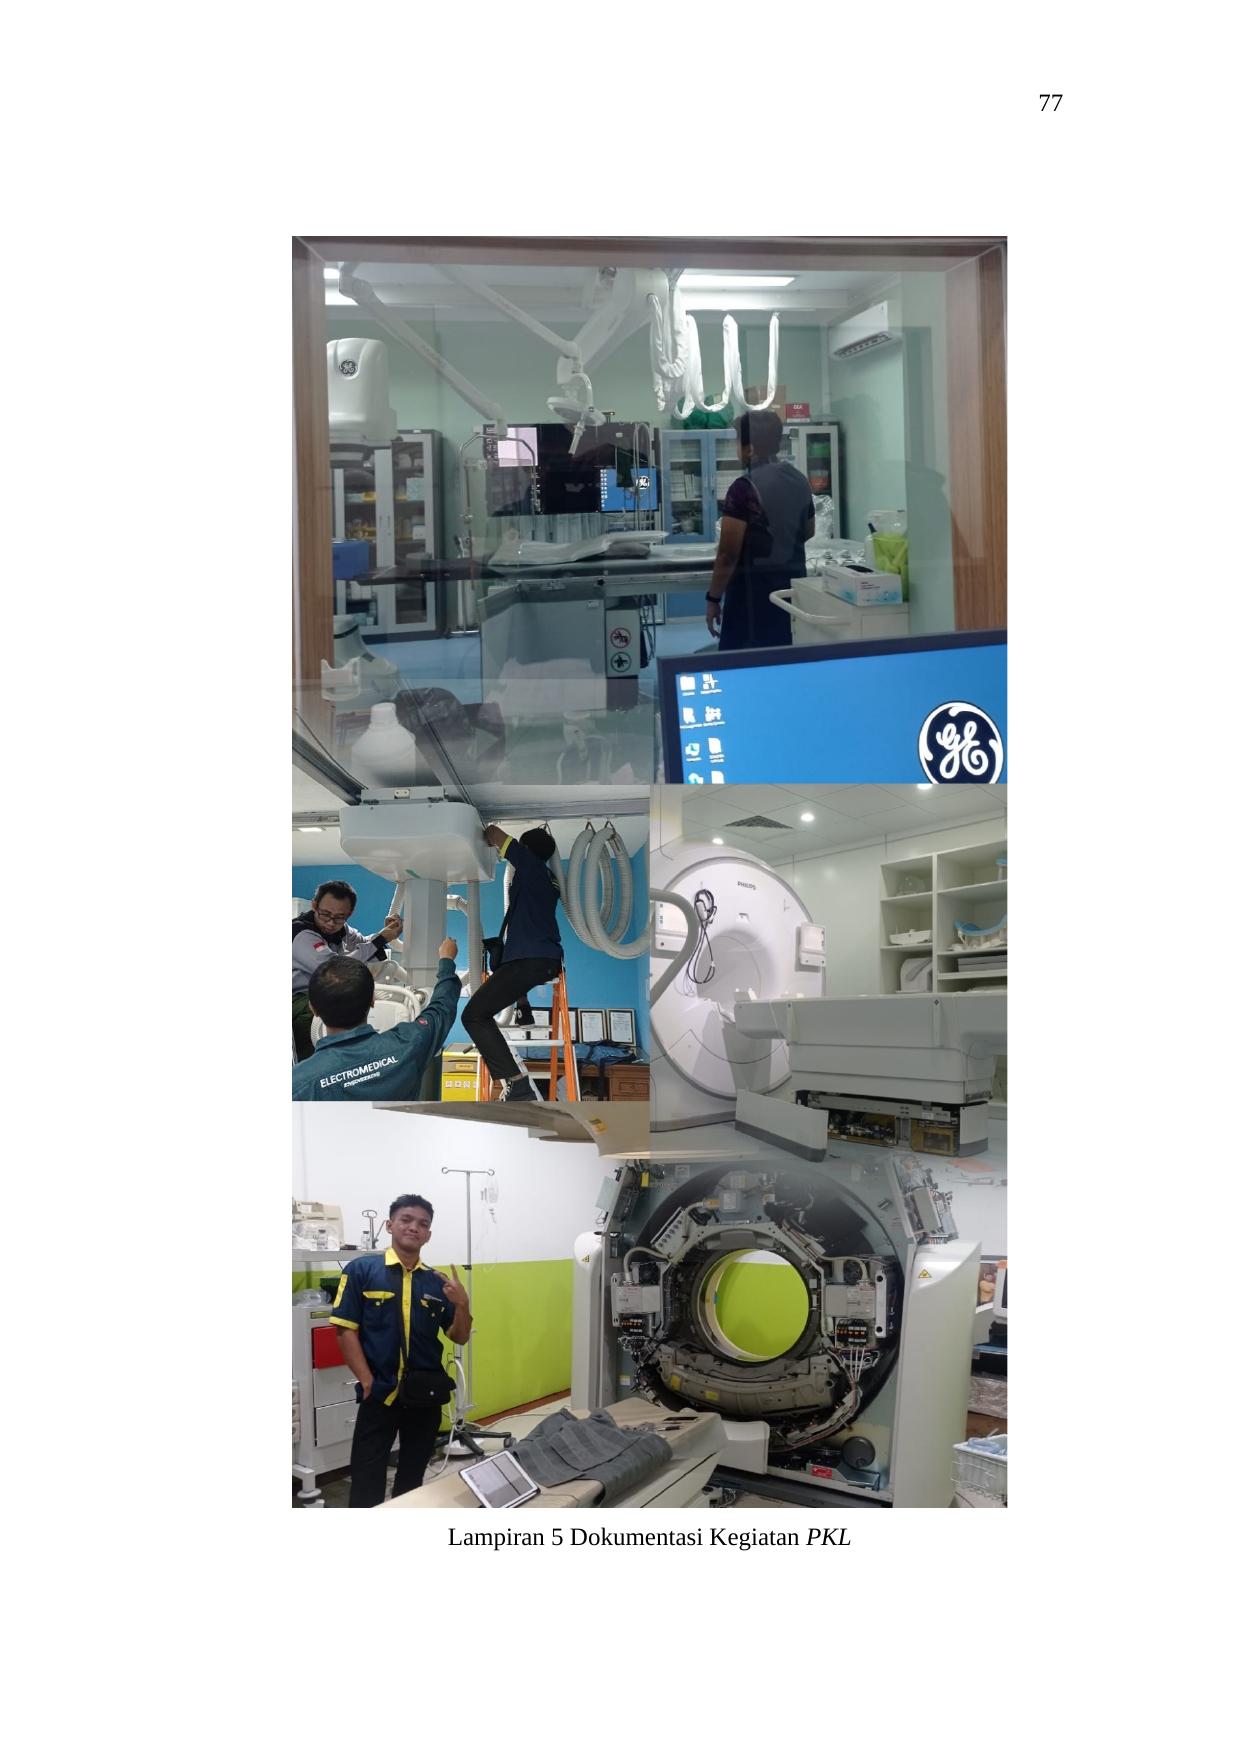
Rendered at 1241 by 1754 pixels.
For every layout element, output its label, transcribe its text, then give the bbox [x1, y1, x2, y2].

text Lampiran 5 Dokumentasi Kegiatan PKL [236, 1522, 1063, 1551]
picture [292, 236, 1008, 1508]
